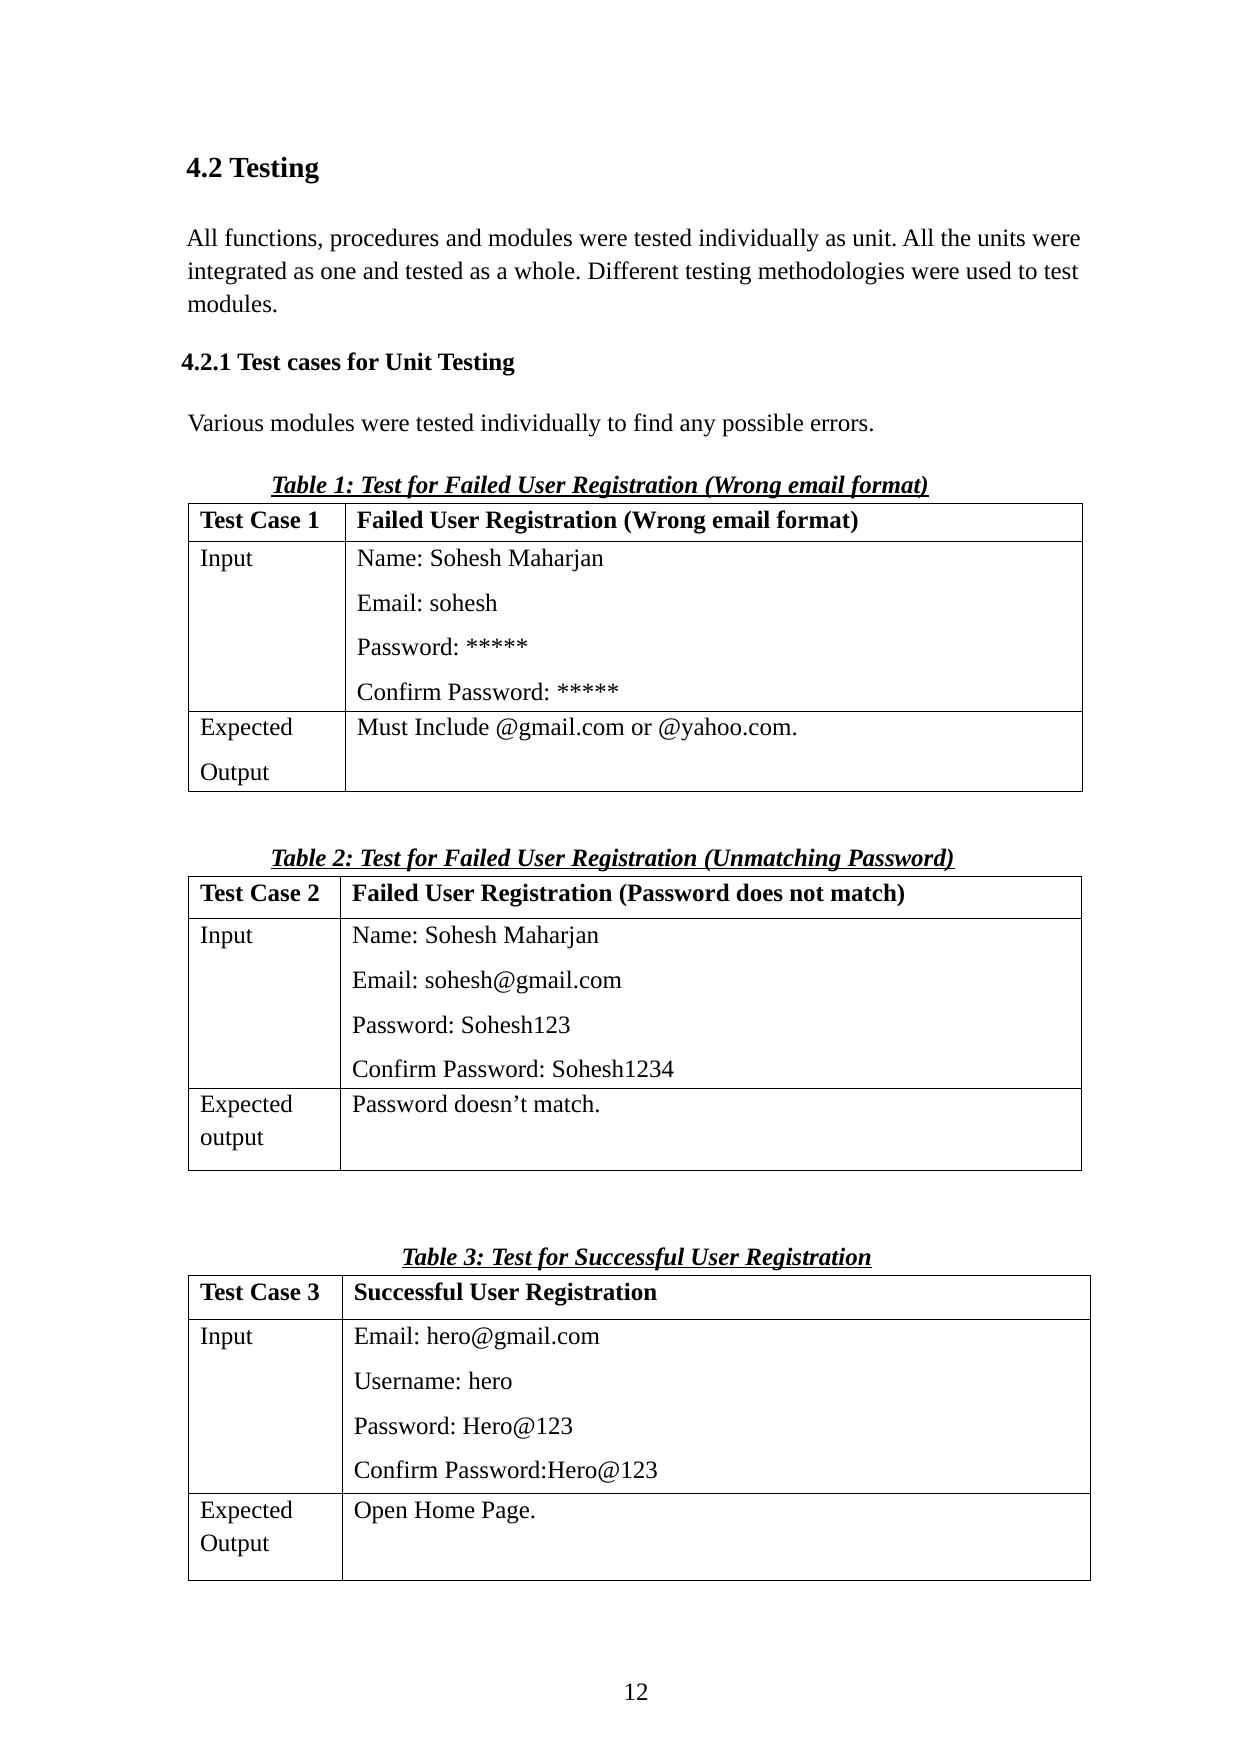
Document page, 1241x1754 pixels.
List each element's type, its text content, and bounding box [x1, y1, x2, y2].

table_cell Input [189, 1320, 342, 1493]
table_header Successful User Registration [343, 1276, 1090, 1319]
table_header Test Case 2 [189, 877, 340, 918]
table_cell Expected Output [189, 1494, 342, 1580]
table_cell Open Home Page. [343, 1494, 1090, 1580]
table_header Failed User Registration (Wrong email format) [346, 504, 1082, 541]
table_cell Password doesn’t match. [341, 1089, 1081, 1170]
subtitle 4.2 Testing [186, 150, 1097, 183]
table_cell Name: Sohesh Maharjan Email: sohesh Password: ***** Confirm Password: ***** [346, 542, 1082, 711]
text Various modules were tested individually to find any possible errors. [187, 408, 1097, 437]
table_cell Email: hero@gmail.com Username: hero Password: Hero@123 Confirm Password:Hero@123 [343, 1320, 1090, 1493]
subtitle Table 2: Test for Failed User Registration (Unmatching Password) [270, 843, 1097, 872]
table_cell Input [189, 919, 340, 1087]
table_cell Name: Sohesh Maharjan Email: sohesh@gmail.com Password: Sohesh123 Confirm Password: Sohesh1234 [341, 919, 1081, 1087]
table_cell Input [189, 542, 345, 711]
table_cell Expected Output [189, 712, 345, 791]
subtitle Table 1: Test for Failed User Registration (Wrong email format) [271, 470, 1097, 499]
table_header Test Case 1 [189, 504, 345, 541]
table_cell Must Include @gmail.com or @yahoo.com. [346, 712, 1082, 791]
text All functions, procedures and modules were tested individually as unit. All the units were integrated as one and tested as a whole. Different testing methodologies were used to test modules. [186, 223, 1093, 317]
table_header Failed User Registration (Password does not match) [341, 877, 1081, 918]
subtitle 4.2.1 Test cases for Unit Testing [112, 347, 1097, 376]
table_header Test Case 3 [189, 1276, 342, 1319]
table_cell Expected output [189, 1089, 340, 1170]
subtitle Table 3: Test for Successful User Registration [401, 1242, 1097, 1271]
